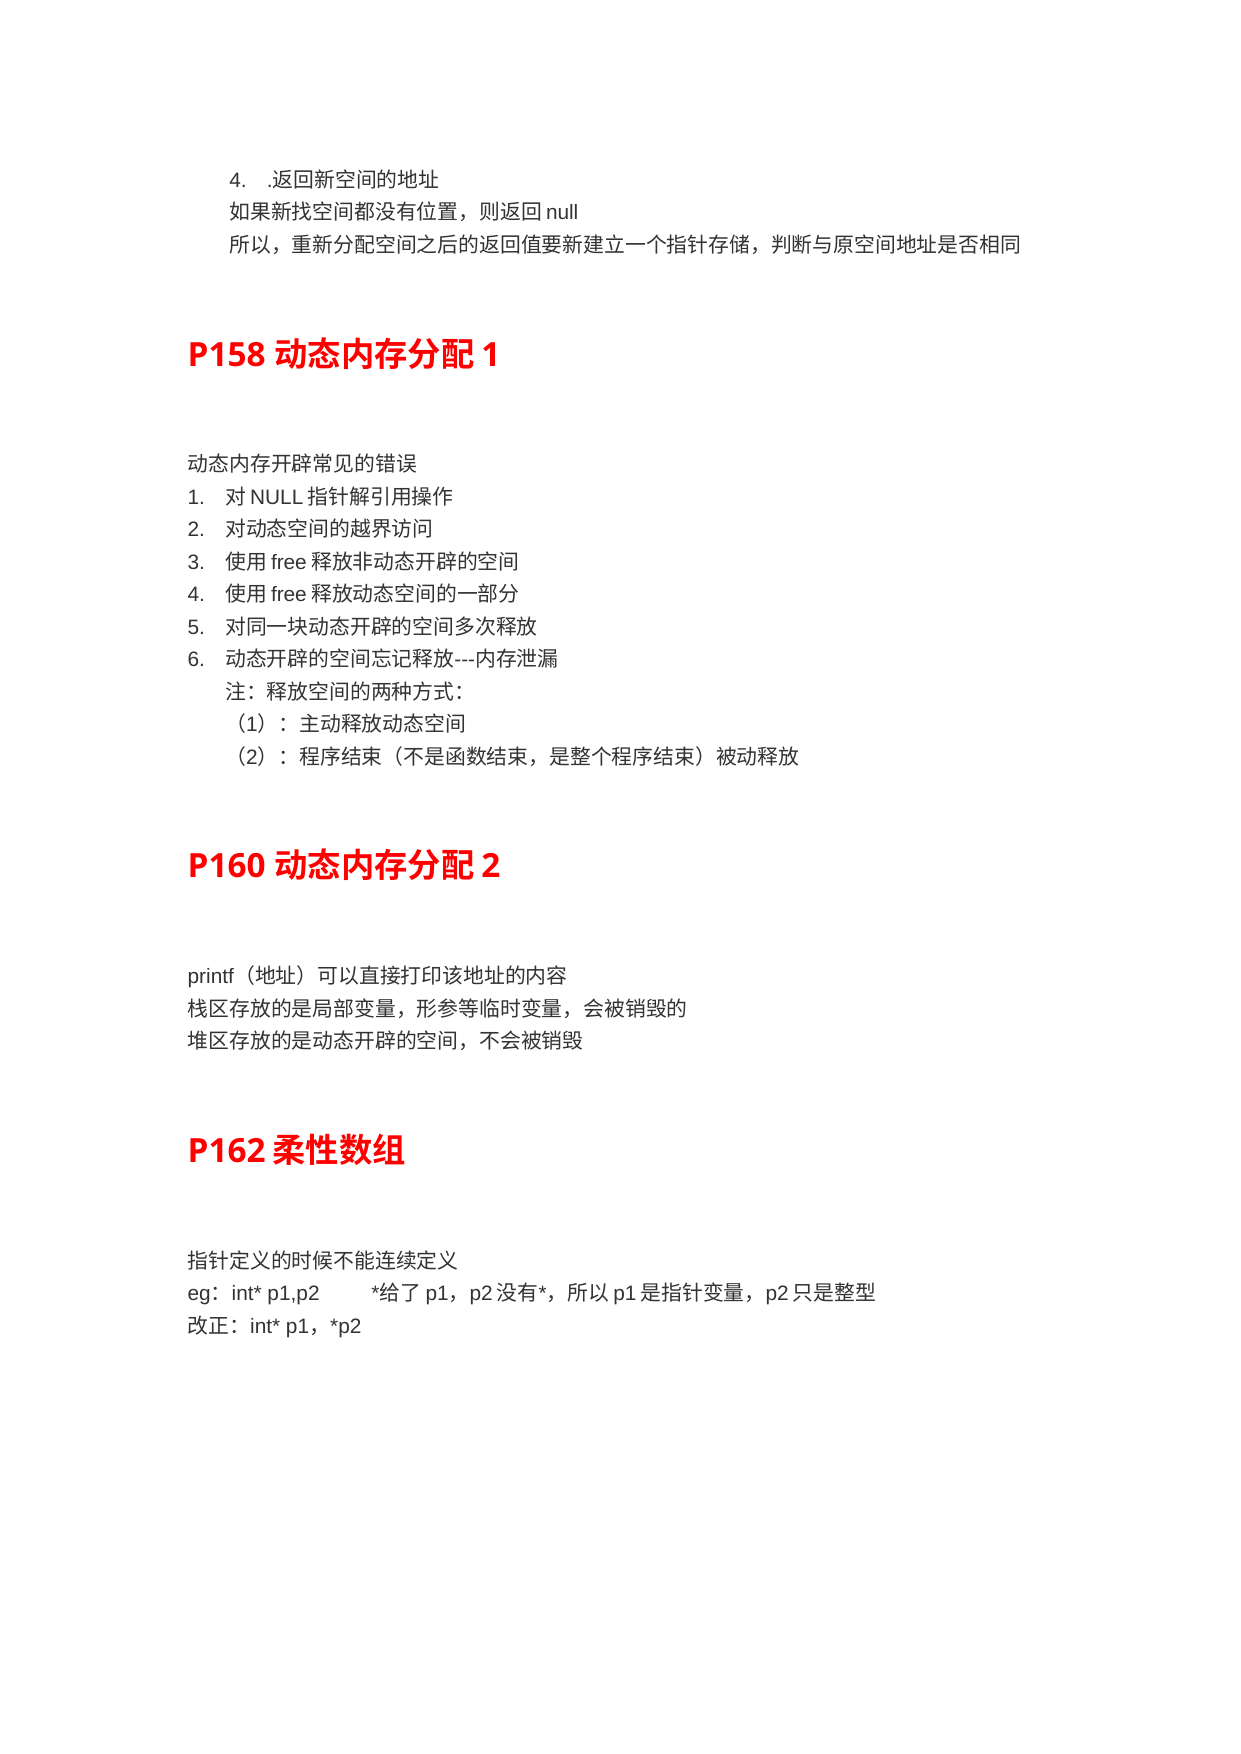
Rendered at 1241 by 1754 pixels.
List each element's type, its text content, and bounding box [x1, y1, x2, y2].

list 对同一块动态开辟的空间多次释放 [187, 609, 1053, 641]
subtitle P162柔性数组 [187, 1116, 1053, 1181]
list 动态开辟的空间忘记释放---内存泄漏 [187, 641, 1053, 674]
list 对动态空间的越界访问 [187, 511, 1053, 544]
list 使用free释放非动态开辟的空间 [187, 544, 1053, 576]
text 如果新找空间都没有位置，则返回null [229, 194, 1053, 227]
text 动态内存开辟常见的错误 [187, 446, 1053, 479]
subtitle P158 动态内存分配1 [187, 319, 1053, 384]
text 指针定义的时候不能连续定义 [187, 1243, 1053, 1275]
list 使用free释放动态空间的一部分 [187, 576, 1053, 609]
text printf（地址）可以直接打印该地址的内容 [187, 958, 1053, 991]
list （2）：程序结束（不是函数结束，是整个程序结束）被动释放 [225, 739, 1053, 771]
list 注：释放空间的两种方式： [225, 674, 1053, 706]
subtitle P160 动态内存分配2 [187, 831, 1053, 896]
list 对NULL指针解引用操作 [187, 479, 1053, 511]
text eg：int* p1,p2 *给了p1，p2没有*，所以p1是指针变量，p2只是整型 [187, 1275, 1053, 1308]
list （1）：主动释放动态空间 [225, 706, 1053, 739]
text 改正：int* p1，*p2 [187, 1308, 1053, 1340]
text 堆区存放的是动态开辟的空间，不会被销毁 [187, 1023, 1053, 1056]
text 栈区存放的是局部变量，形参等临时变量，会被销毁的 [187, 991, 1053, 1023]
list .返回新空间的地址 [229, 162, 1053, 194]
text 所以，重新分配空间之后的返回值要新建立一个指针存储，判断与原空间地址是否相同 [229, 227, 1053, 259]
